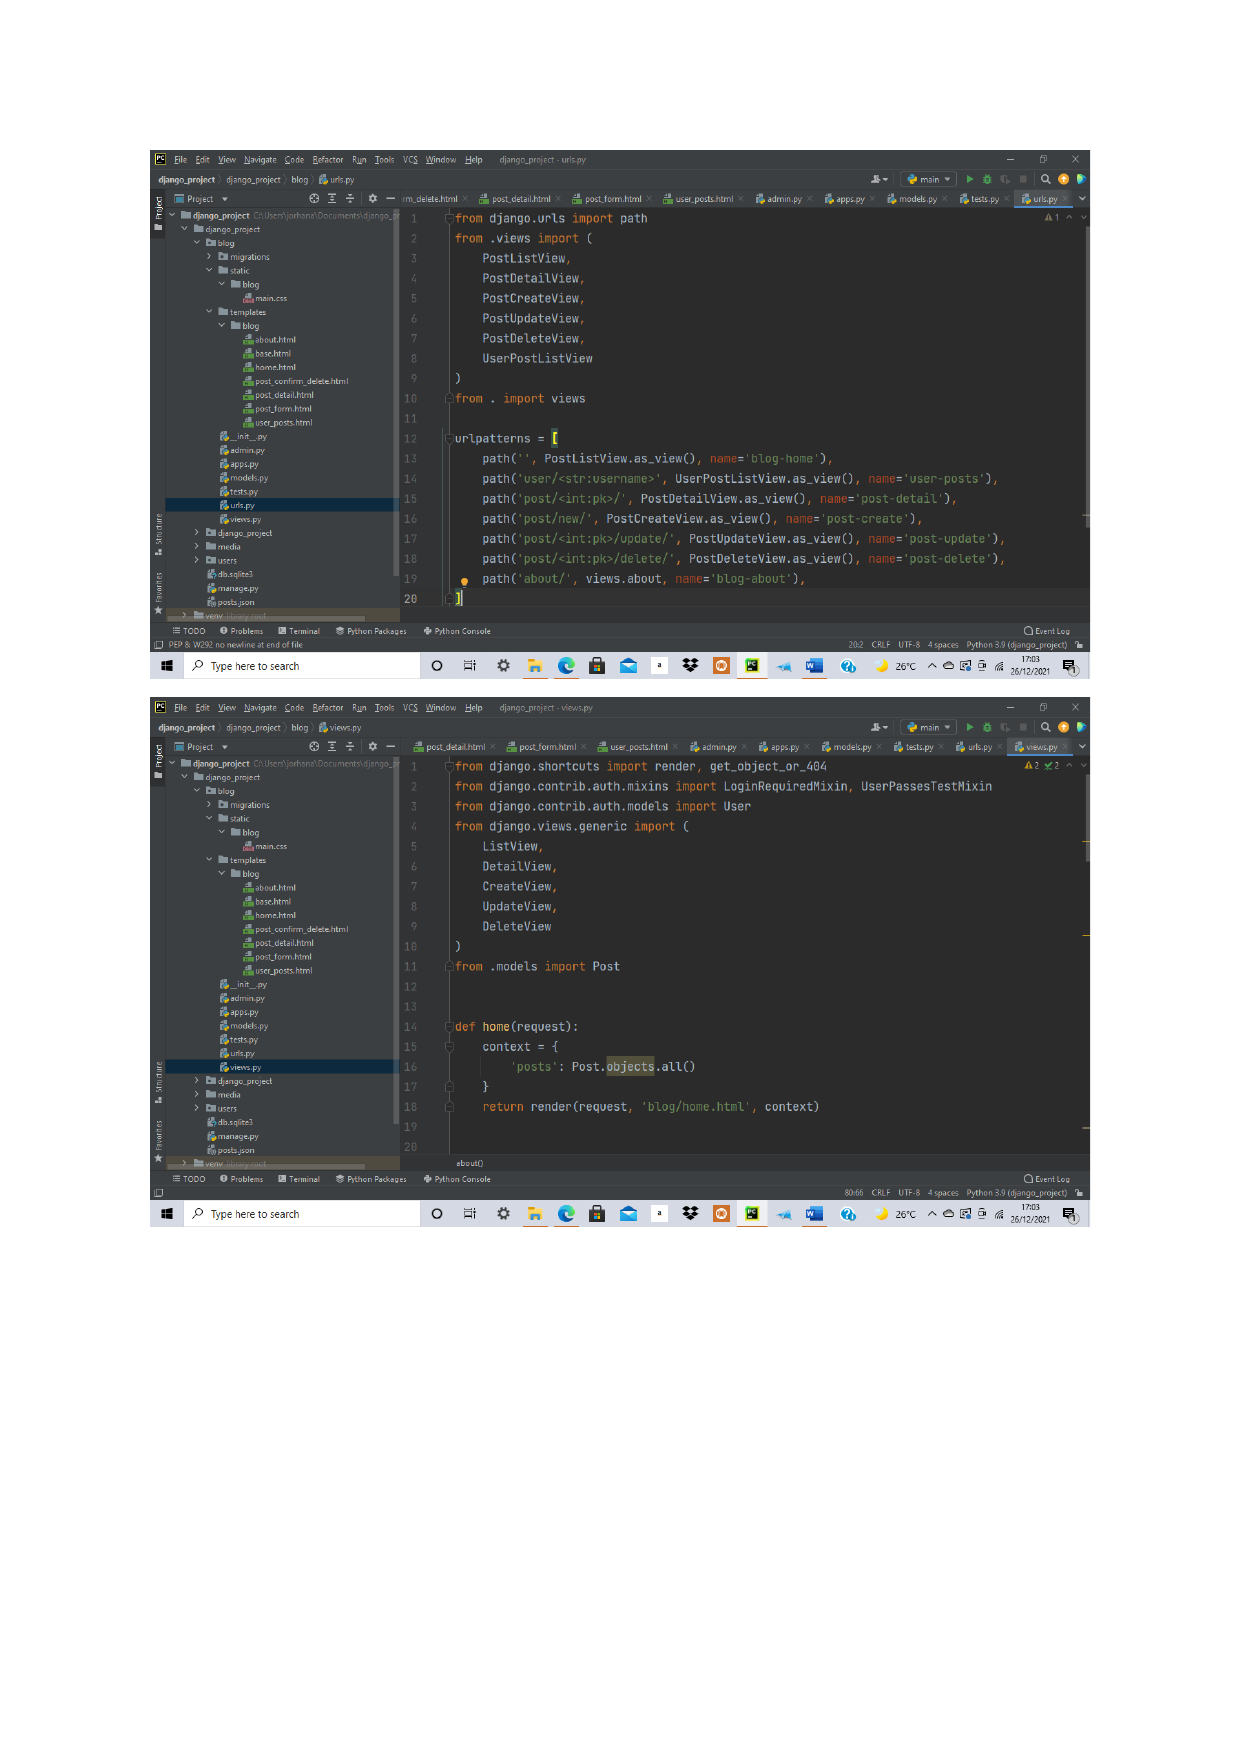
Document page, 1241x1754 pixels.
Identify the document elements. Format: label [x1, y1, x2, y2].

picture [150, 697, 1091, 1227]
picture [150, 150, 1091, 679]
